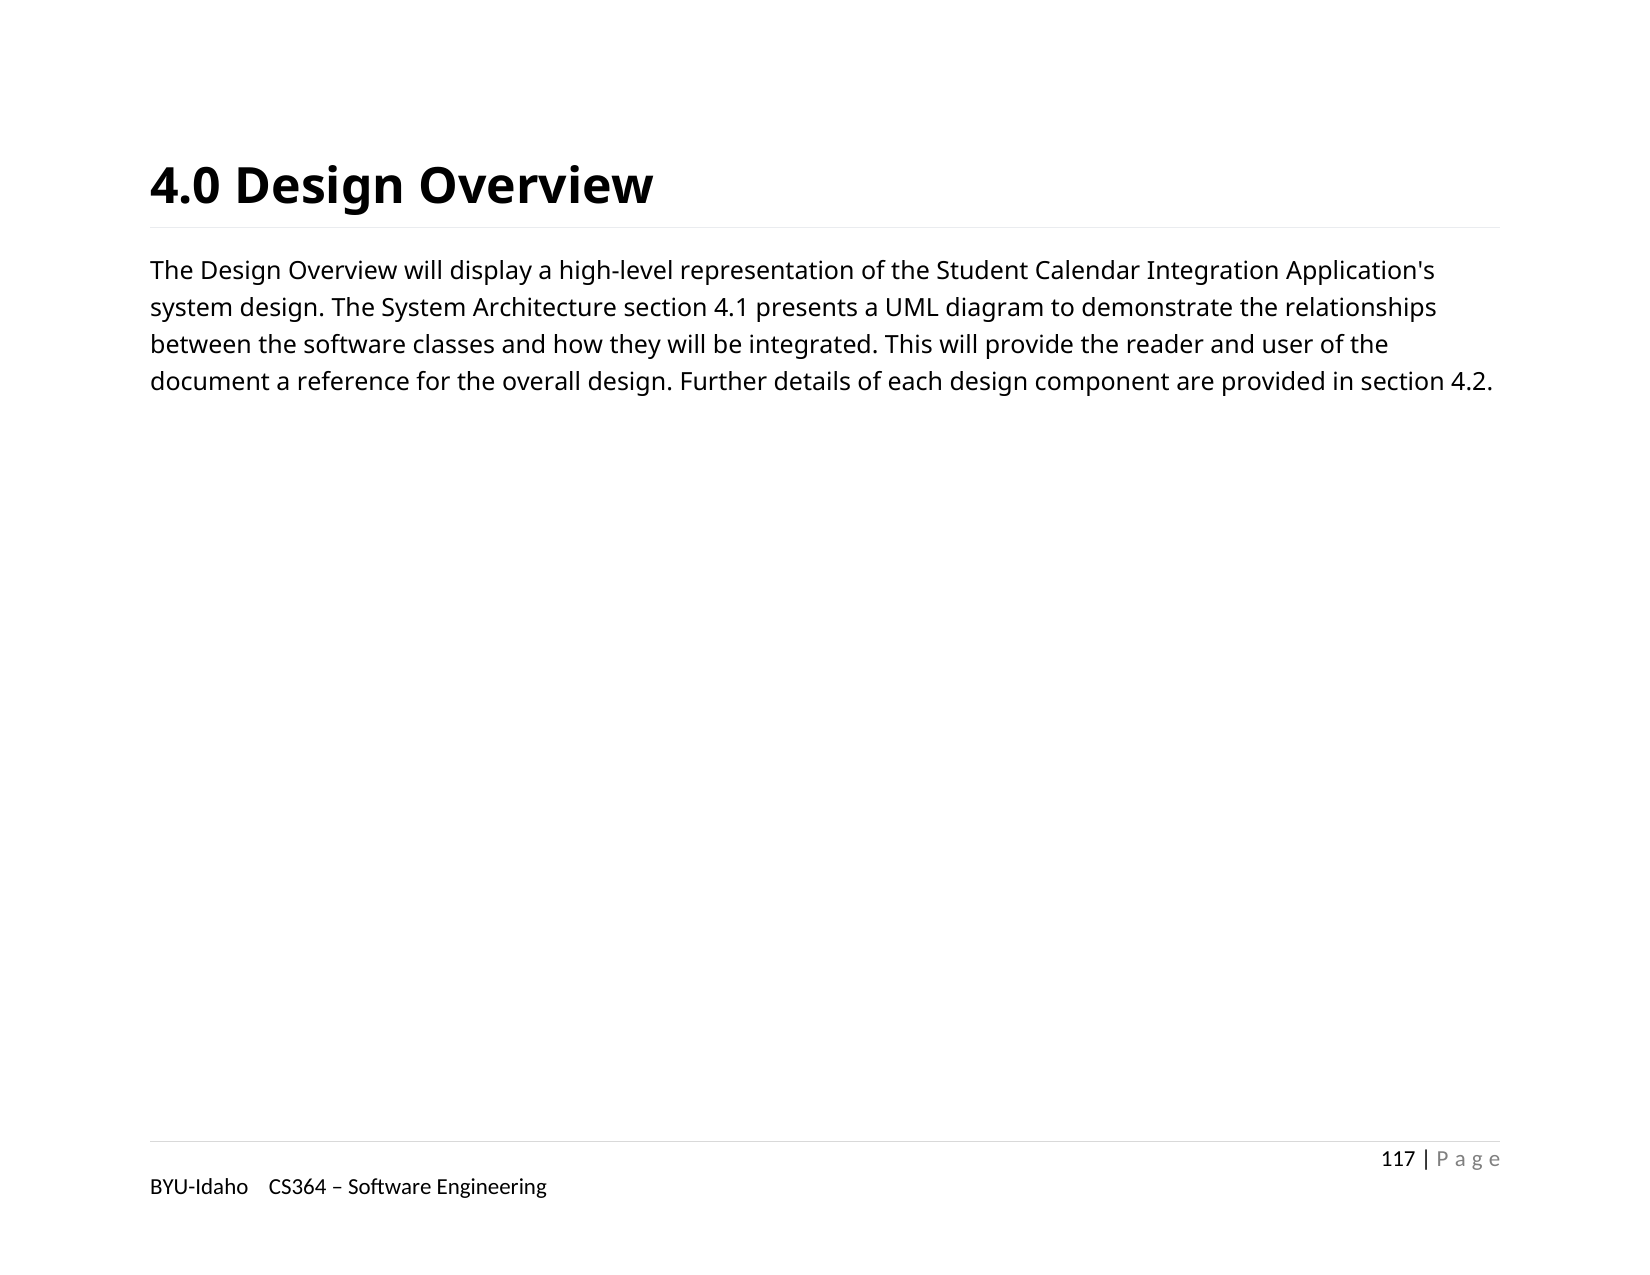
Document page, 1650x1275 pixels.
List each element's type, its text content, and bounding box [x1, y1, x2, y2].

subtitle 4.0 Design Overview [150, 150, 1500, 227]
text The Design Overview will display a high-level representation of the Student Calendar Integration Application's system design. The System Architecture section 4.1 presents a UML diagram to demonstrate the relationships between the software classes and how they will be integrated. This will provide the reader and user of the document a reference for the overall design. Further details of each design component are provided in section 4.2. [150, 253, 1500, 397]
